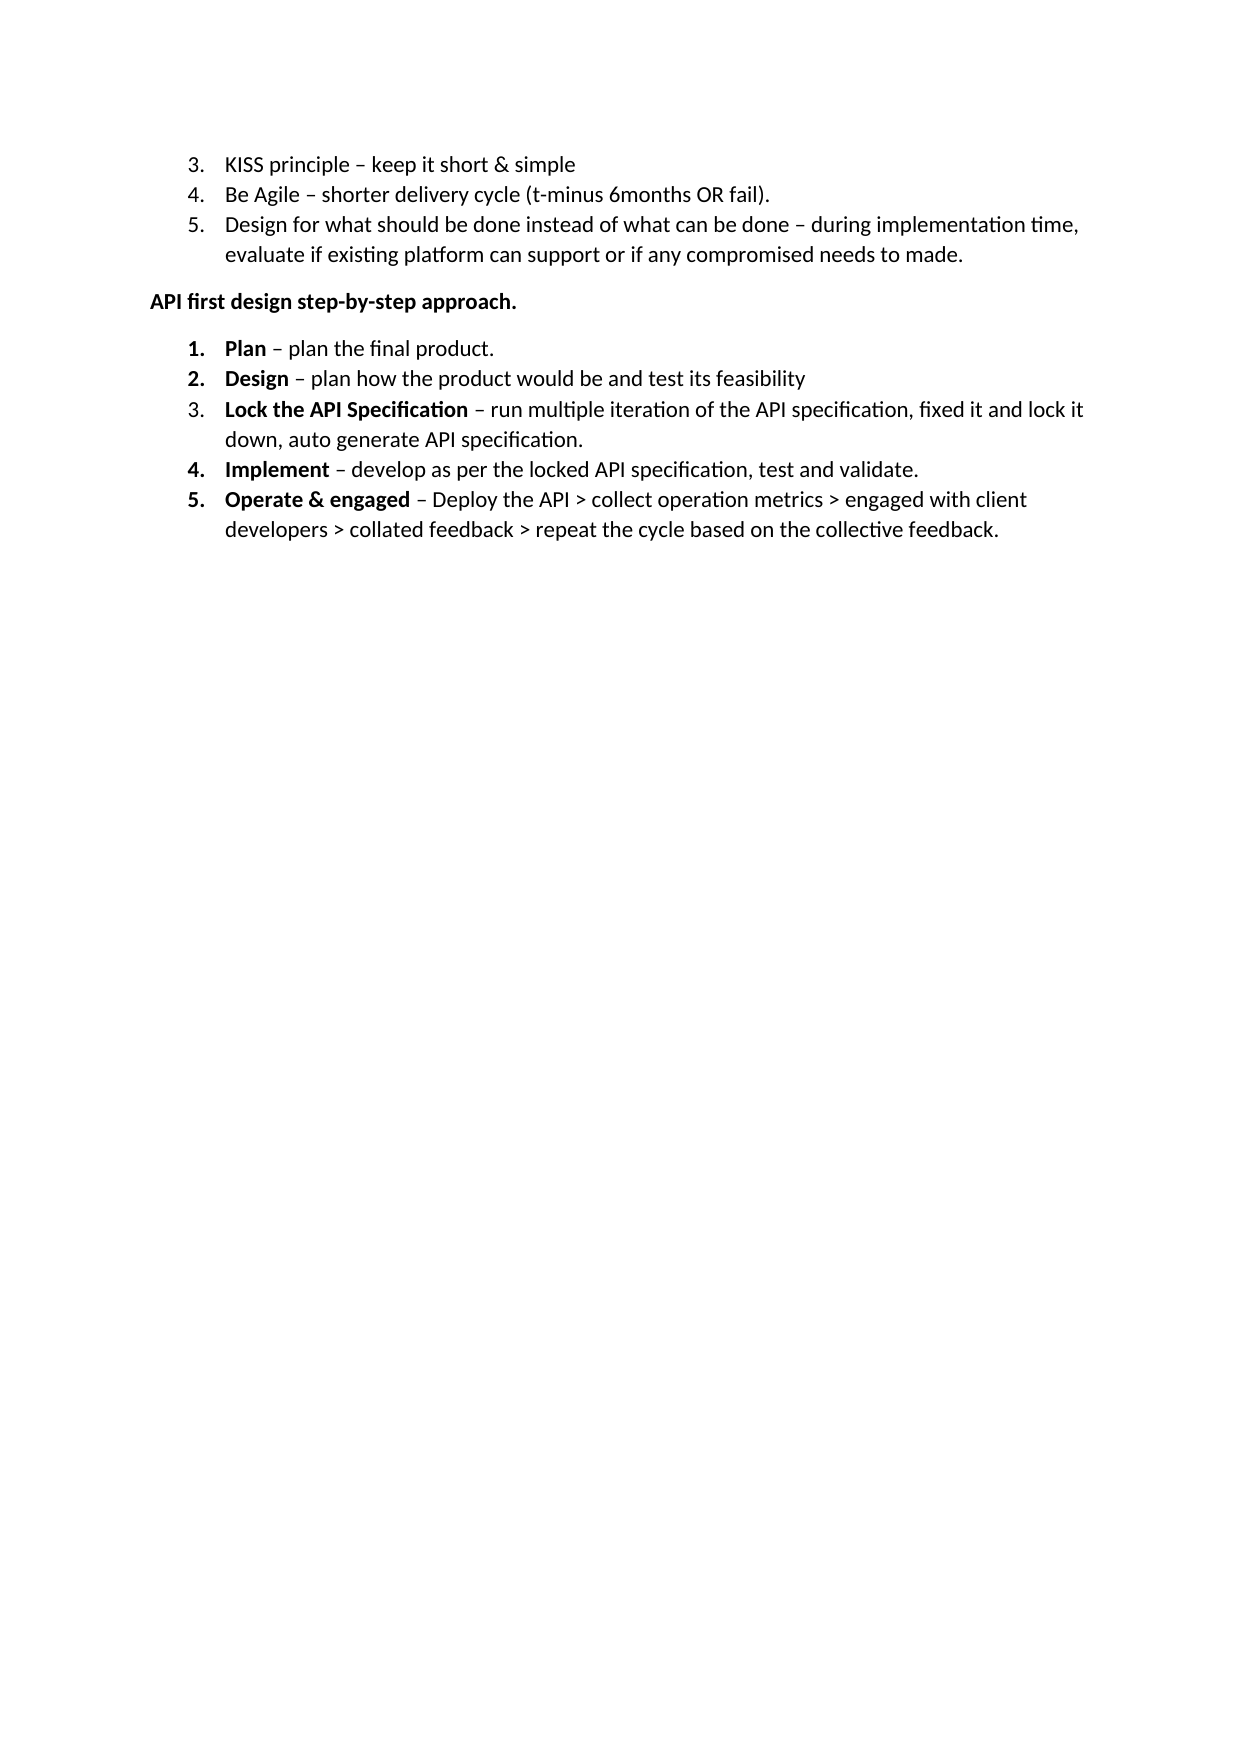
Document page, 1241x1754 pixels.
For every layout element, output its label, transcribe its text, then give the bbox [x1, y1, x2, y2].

list Implement – develop as per the locked API specification, test and validate. [187, 455, 1090, 483]
list Plan – plan the final product. [187, 334, 1090, 362]
list Design – plan how the product would be and test its feasibility [187, 364, 1090, 393]
list Operate & engaged – Deploy the API > collect operation metrics > engaged with client developers > collated feedback > repeat the cycle based on the collective feedback. [187, 485, 1090, 544]
list Design for what should be done instead of what can be done – during implementation time, evaluate if existing platform can support or if any compromised needs to made. [187, 210, 1090, 269]
list Lock the API Specification – run multiple iteration of the API specification, fixed it and lock it down, auto generate API specification. [187, 395, 1090, 453]
text API first design step-by-step approach. [150, 287, 1090, 316]
list KISS principle – keep it short & simple [187, 150, 1090, 178]
list Be Agile – shorter delivery cycle (t-minus 6months OR fail). [187, 180, 1090, 208]
